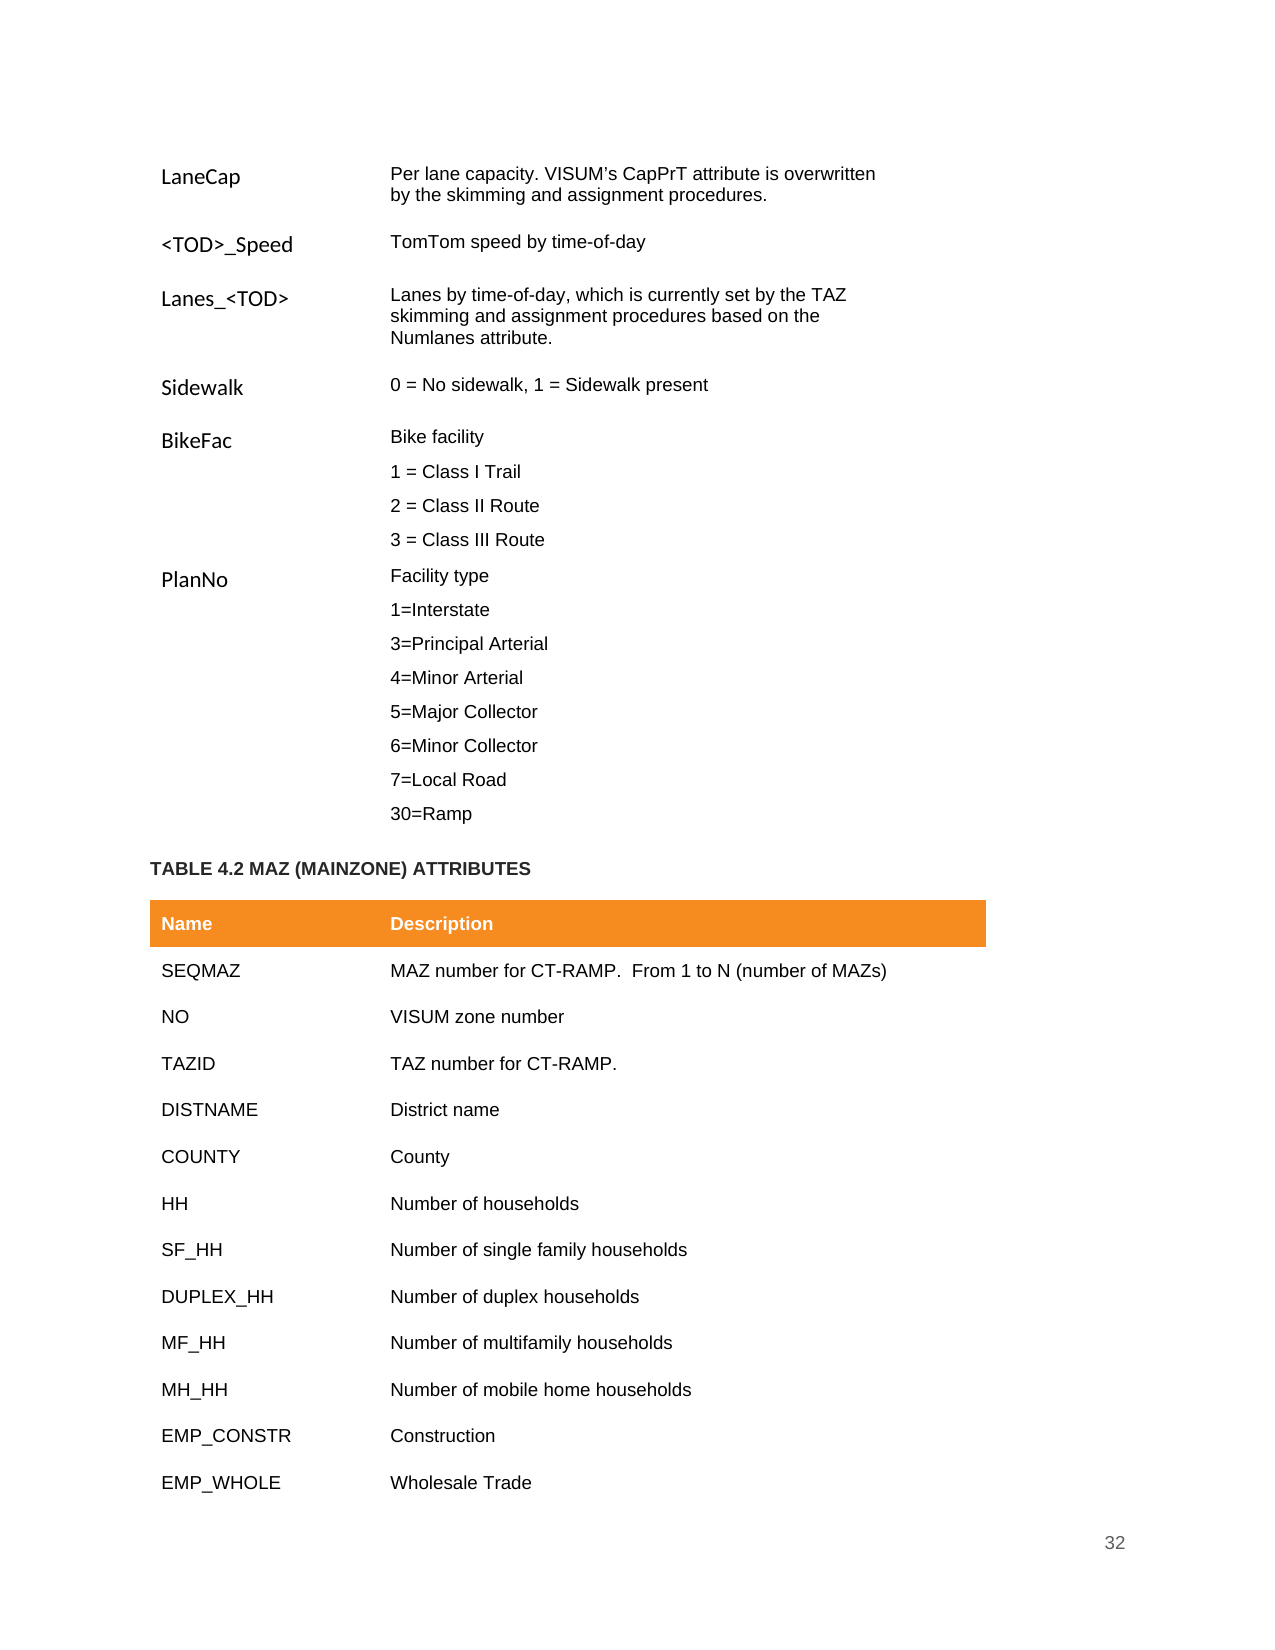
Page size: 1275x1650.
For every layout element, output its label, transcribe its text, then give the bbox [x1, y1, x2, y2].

table_cell TAZ number for CT-RAMP. [379, 1040, 986, 1087]
table_cell EMP_CONSTR [150, 1413, 379, 1459]
table_cell Wholesale Trade [379, 1459, 986, 1493]
table_cell County [379, 1133, 986, 1180]
table_cell TAZID [150, 1040, 379, 1087]
table_cell BikeFac [150, 414, 379, 552]
table_cell <TOD>_Speed [150, 218, 379, 271]
table_cell DUPLEX_HH [150, 1273, 379, 1319]
table_cell Number of mobile home households [379, 1366, 986, 1413]
table_cell MH_HH [150, 1366, 379, 1413]
table_header Name [150, 900, 379, 947]
table_cell EMP_WHOLE [150, 1459, 379, 1493]
table_cell Per lane capacity. VISUM’s CapPrT attribute is overwritten by the skimming and assignment procedures. [379, 150, 902, 218]
table_cell Construction [379, 1413, 986, 1459]
table_cell Lanes by time-of-day, which is currently set by the TAZ skimming and assignment procedures based on the Numlanes attribute. [379, 271, 902, 361]
table_cell 0 = No sidewalk, 1 = Sidewalk present [379, 361, 902, 414]
table_cell Lanes_<TOD> [150, 271, 379, 361]
table_cell Number of single family households [379, 1226, 986, 1273]
table_cell TomTom speed by time-of-day [379, 218, 902, 271]
table_cell Facility type 1=Interstate 3=Principal Arterial 4=Minor Arterial 5=Major Collector 6=Minor Collector 7=Local Road 30=Ramp [379, 552, 902, 837]
table_cell Number of multifamily households [379, 1320, 986, 1366]
table_cell COUNTY [150, 1133, 379, 1180]
table_cell Number of households [379, 1180, 986, 1226]
table_cell PlanNo [150, 552, 379, 837]
table_cell SEQMAZ [150, 947, 379, 993]
table_cell Number of duplex households [379, 1273, 986, 1319]
table_cell District name [379, 1087, 986, 1133]
table_cell MF_HH [150, 1320, 379, 1366]
table_cell MAZ number for CT-RAMP. From 1 to N (number of MAZs) [379, 947, 986, 993]
table_cell DISTNAME [150, 1087, 379, 1133]
table_cell HH [150, 1180, 379, 1226]
table_cell SF_HH [150, 1226, 379, 1273]
table_header Description [379, 900, 986, 947]
table_cell Sidewalk [150, 361, 379, 414]
table_cell VISUM zone number [379, 994, 986, 1040]
table_cell LaneCap [150, 150, 379, 218]
table_cell NO [150, 994, 379, 1040]
table_cell Bike facility 1 = Class I Trail 2 = Class II Route 3 = Class III Route [379, 414, 902, 552]
